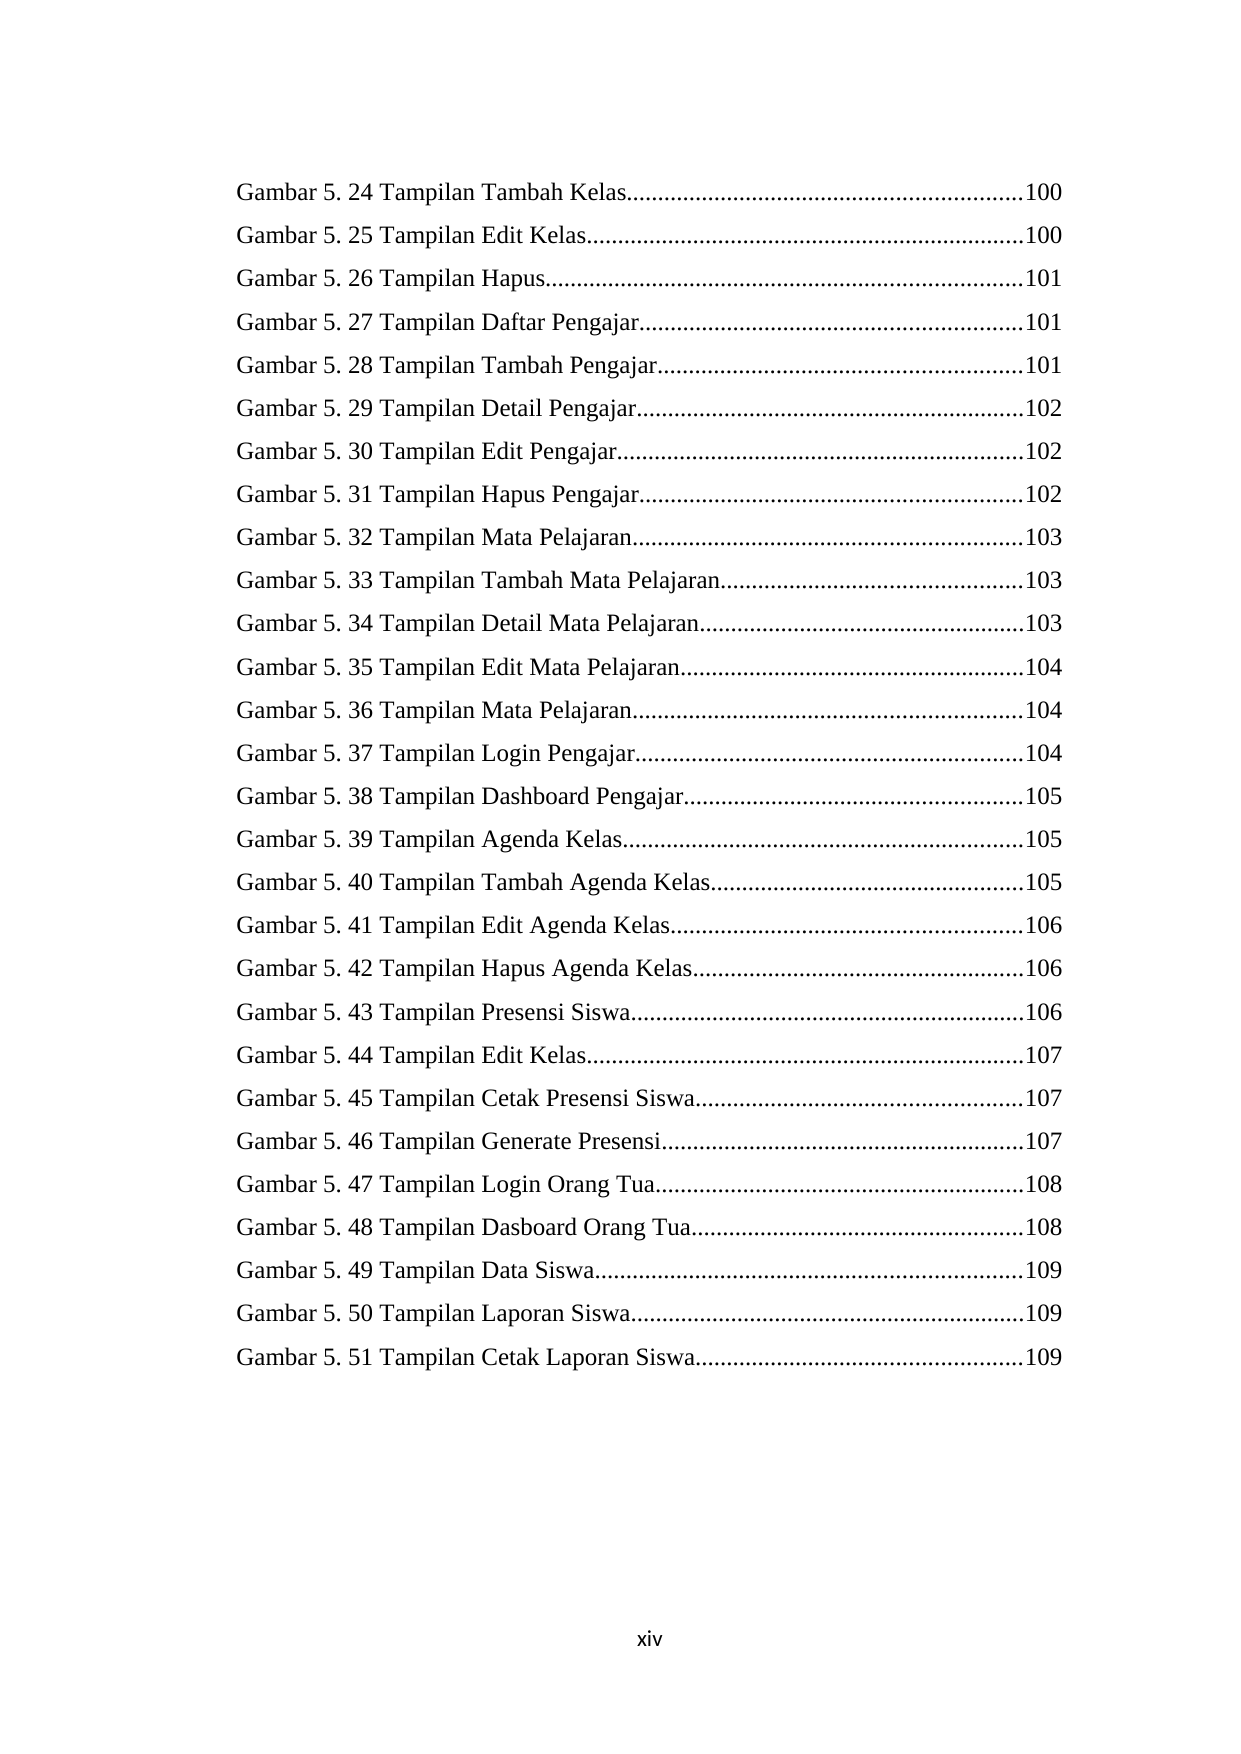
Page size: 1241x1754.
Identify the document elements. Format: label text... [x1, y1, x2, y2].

text Gambar 5. 37 Tampilan Login Pengajar 104 [236, 738, 1063, 767]
text Gambar 5. 41 Tampilan Edit Agenda Kelas 106 [236, 910, 1063, 939]
text Gambar 5. 40 Tampilan Tambah Agenda Kelas 105 [236, 867, 1063, 896]
text Gambar 5. 51 Tampilan Cetak Laporan Siswa 109 [236, 1342, 1063, 1370]
text Gambar 5. 36 Tampilan Mata Pelajaran 104 [236, 695, 1063, 723]
text Gambar 5. 45 Tampilan Cetak Presensi Siswa 107 [236, 1083, 1063, 1112]
text Gambar 5. 33 Tampilan Tambah Mata Pelajaran 103 [236, 565, 1063, 594]
text Gambar 5. 43 Tampilan Presensi Siswa 106 [236, 997, 1063, 1025]
text Gambar 5. 46 Tampilan Generate Presensi 107 [236, 1126, 1063, 1155]
text Gambar 5. 42 Tampilan Hapus Agenda Kelas 106 [236, 953, 1063, 982]
text Gambar 5. 49 Tampilan Data Siswa 109 [236, 1255, 1063, 1284]
text Gambar 5. 26 Tampilan Hapus 101 [236, 263, 1063, 292]
text Gambar 5. 48 Tampilan Dasboard Orang Tua 108 [236, 1212, 1063, 1241]
text Gambar 5. 38 Tampilan Dashboard Pengajar 105 [236, 781, 1063, 810]
text Gambar 5. 31 Tampilan Hapus Pengajar 102 [236, 479, 1063, 508]
text Gambar 5. 35 Tampilan Edit Mata Pelajaran 104 [236, 652, 1063, 680]
text Gambar 5. 47 Tampilan Login Orang Tua 108 [236, 1169, 1063, 1198]
text Gambar 5. 32 Tampilan Mata Pelajaran 103 [236, 522, 1063, 551]
text Gambar 5. 28 Tampilan Tambah Pengajar 101 [236, 350, 1063, 378]
text Gambar 5. 30 Tampilan Edit Pengajar 102 [236, 436, 1063, 465]
text Gambar 5. 24 Tampilan Tambah Kelas 100 [236, 177, 1063, 206]
text Gambar 5. 50 Tampilan Laporan Siswa 109 [236, 1298, 1063, 1327]
text Gambar 5. 25 Tampilan Edit Kelas 100 [236, 220, 1063, 249]
text Gambar 5. 27 Tampilan Daftar Pengajar 101 [236, 307, 1063, 335]
text Gambar 5. 29 Tampilan Detail Pengajar 102 [236, 393, 1063, 422]
text Gambar 5. 34 Tampilan Detail Mata Pelajaran 103 [236, 608, 1063, 637]
text Gambar 5. 44 Tampilan Edit Kelas 107 [236, 1040, 1063, 1068]
text Gambar 5. 39 Tampilan Agenda Kelas 105 [236, 824, 1063, 853]
